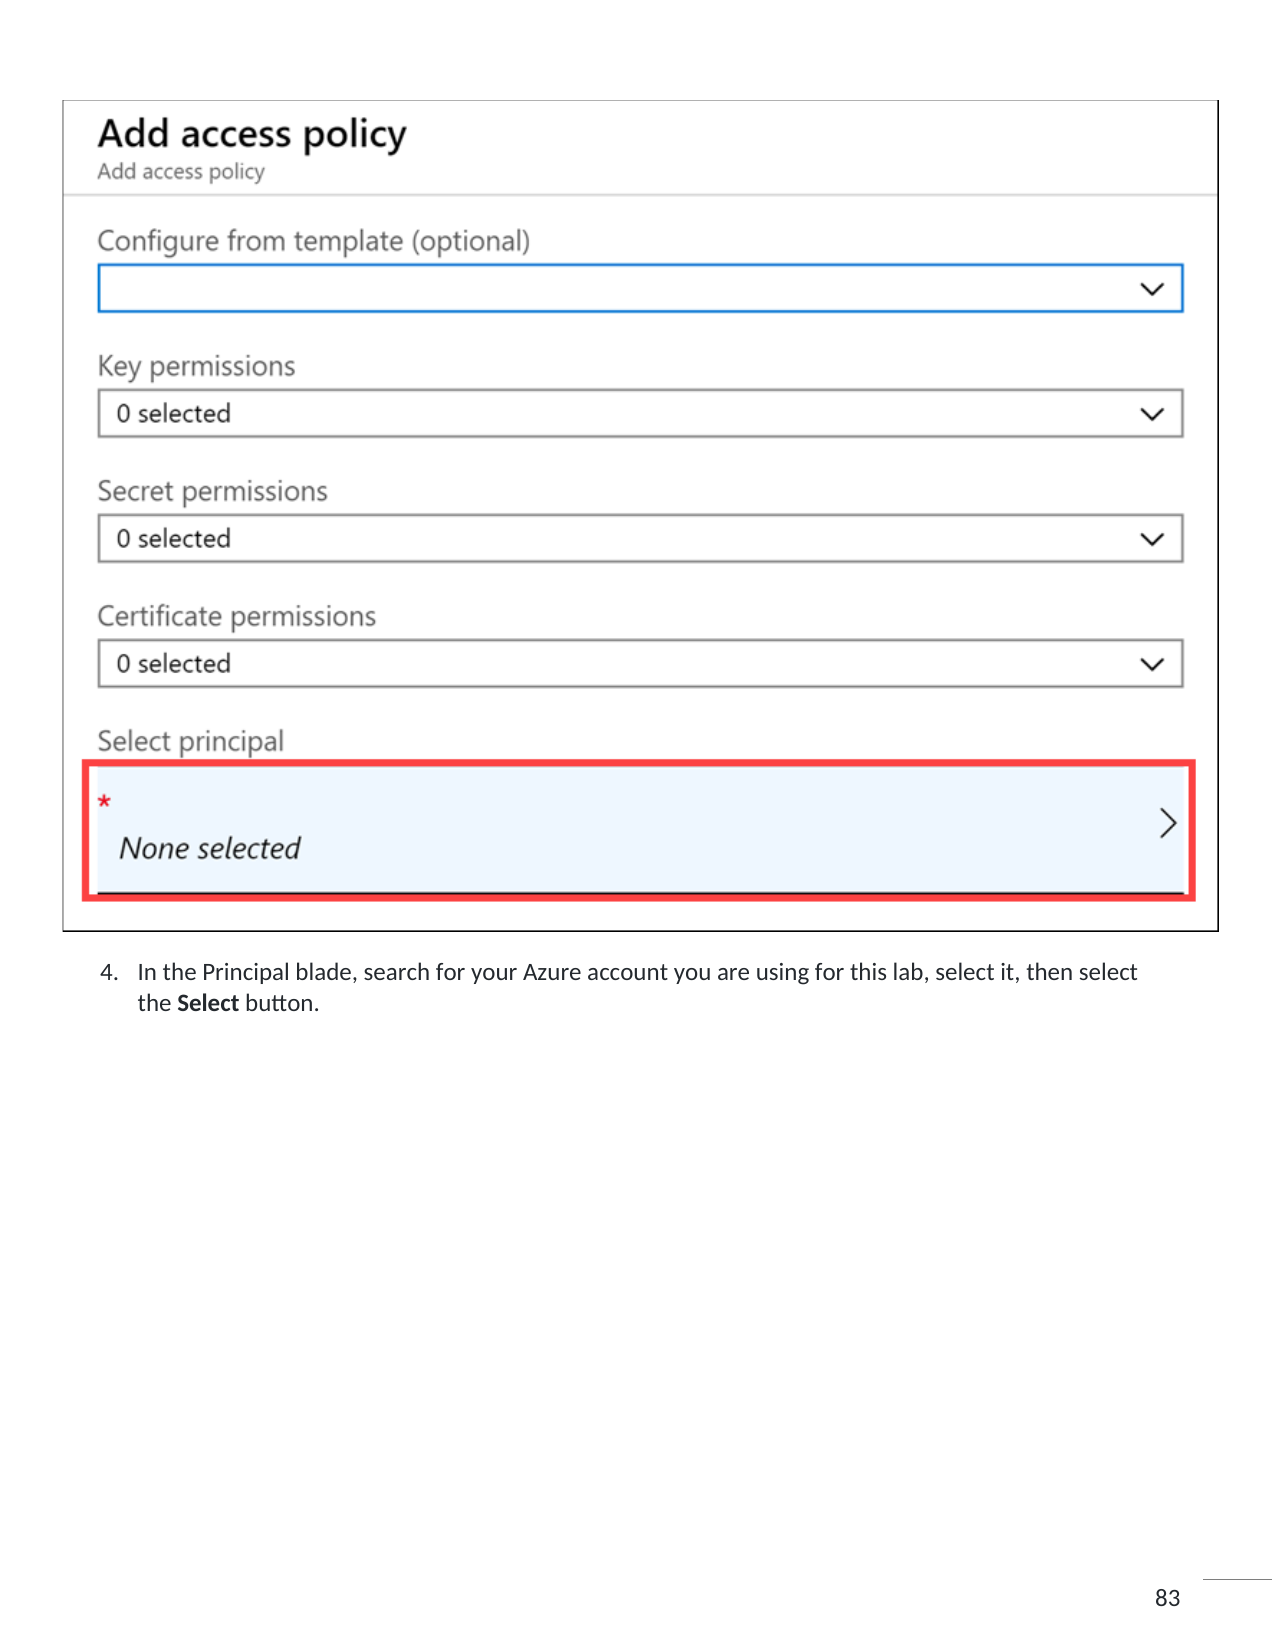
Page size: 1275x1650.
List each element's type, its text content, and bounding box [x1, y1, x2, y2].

list In the Principal blade, search for your Azure account you are using for this lab, select it, then select the Select button. [100, 956, 1219, 1017]
picture [62, 100, 1219, 932]
